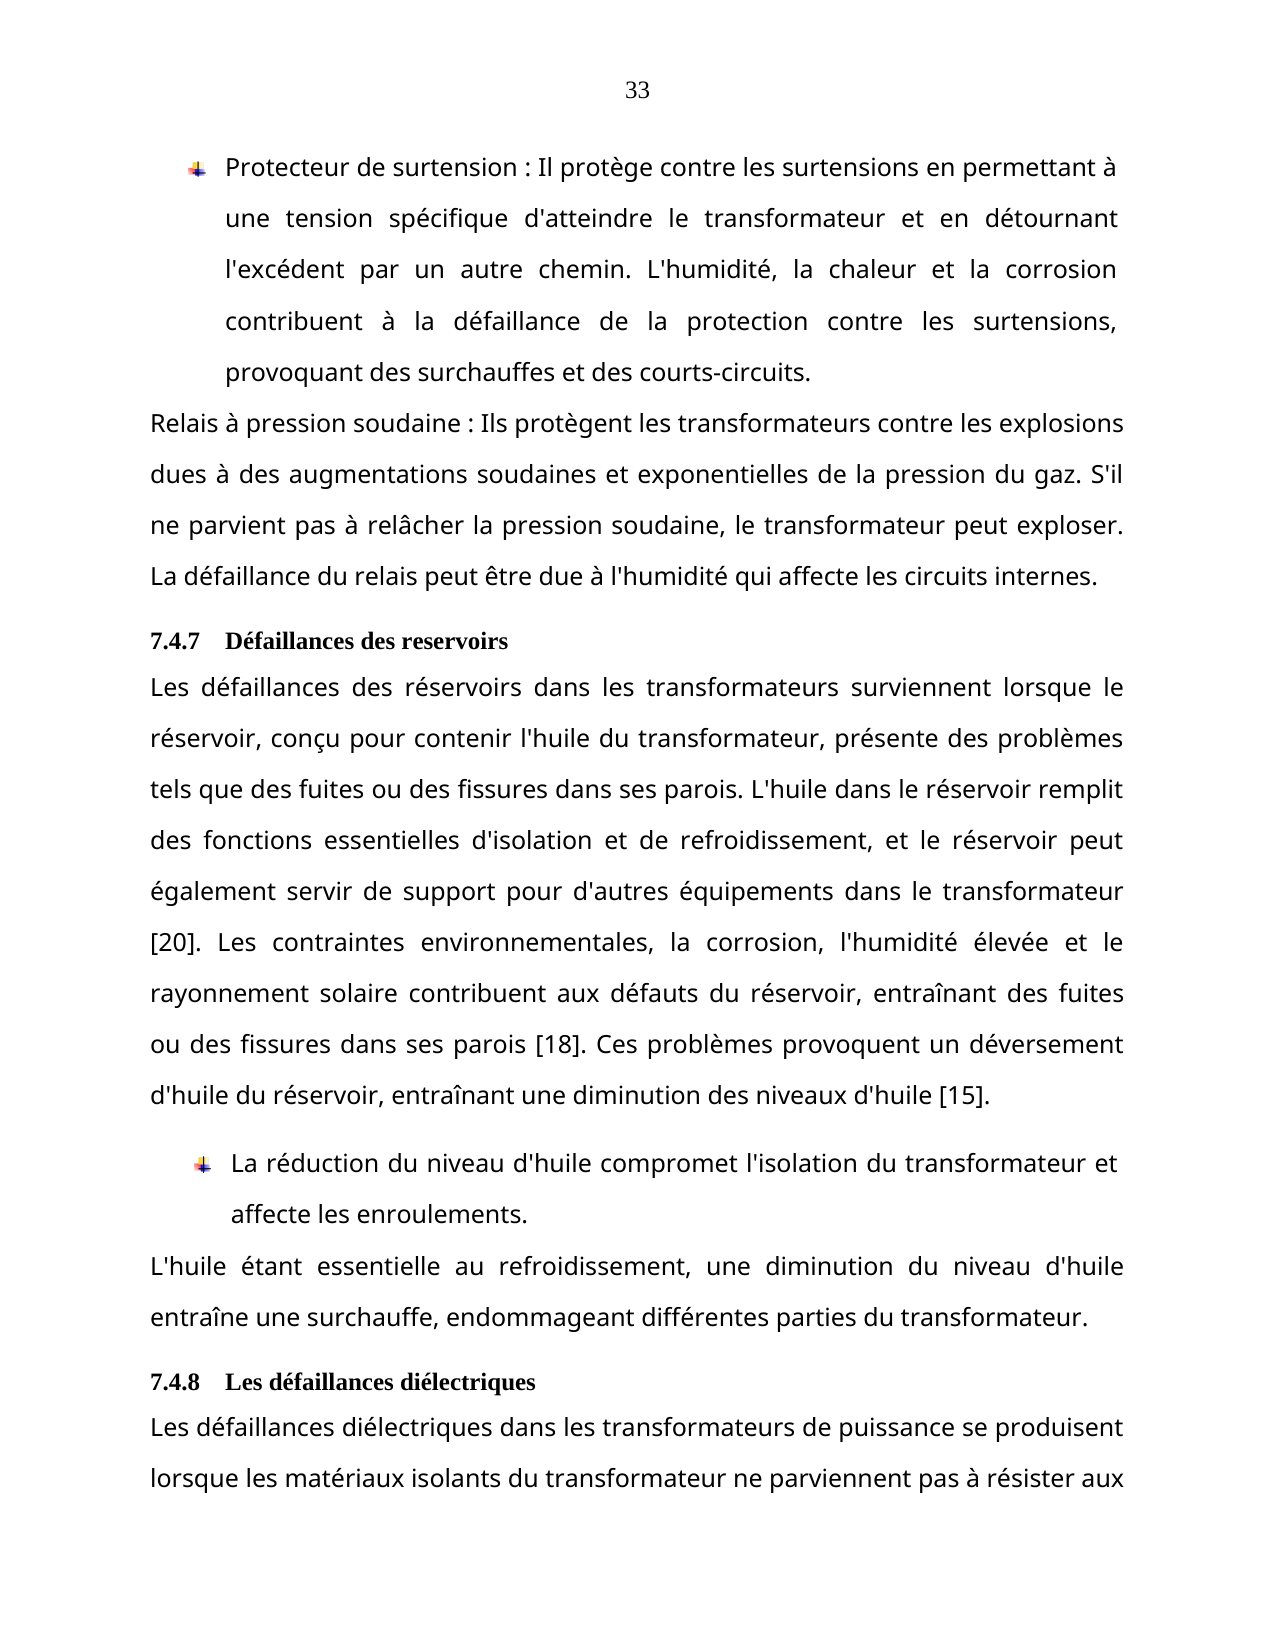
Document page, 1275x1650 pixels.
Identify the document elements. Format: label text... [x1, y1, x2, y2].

picture [194, 1155, 211, 1173]
text Relais à pression soudaine : Ils protègent les transformateurs contre les explosions dues à des augmentations soudaines et exponentielles de la pression du gaz. S'il ne parvient pas à relâcher la pression soudaine, le transformateur peut exploser. La défaillance du relais peut être due à l'humidité qui affecte les circuits internes. [150, 406, 1125, 593]
text L'huile étant essentielle au refroidissement, une diminution du niveau d'huile entraîne une surchauffe, endommageant différentes parties du transformateur. [150, 1248, 1125, 1333]
text Les défaillances des réservoirs dans les transformateurs surviennent lorsque le réservoir, conçu pour contenir l'huile du transformateur, présente des problèmes tels que des fuites ou des fissures dans ses parois. L'huile dans le réservoir remplit des fonctions essentielles d'isolation et de refroidissement, et le réservoir peut également servir de support pour d'autres équipements dans le transformateur [20]. Les contraintes environnementales, la corrosion, l'humidité élevée et le rayonnement solaire contribuent aux défauts du réservoir, entraînant des fuites ou des fissures dans ses parois [18]. Ces problèmes provoquent un déversement d'huile du réservoir, entraînant une diminution des niveaux d'huile [15]. [150, 669, 1125, 1112]
list Protecteur de surtension : Il protège contre les surtensions en permettant à une tension spécifique d'atteindre le transformateur et en détournant l'excédent par un autre chemin. L'humidité, la chaleur et la corrosion contribuent à la défaillance de la protection contre les surtensions, provoquant des surchauffes et des courts-circuits. [187, 150, 1119, 388]
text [150, 1410, 1125, 1495]
subtitle Défaillances des reservoirs [150, 626, 1125, 655]
picture [188, 160, 206, 177]
subtitle Les défaillances diélectriques [150, 1367, 1125, 1396]
list La réduction du niveau d'huile compromet l'isolation du transformateur et affecte les enroulements. [193, 1146, 1119, 1231]
